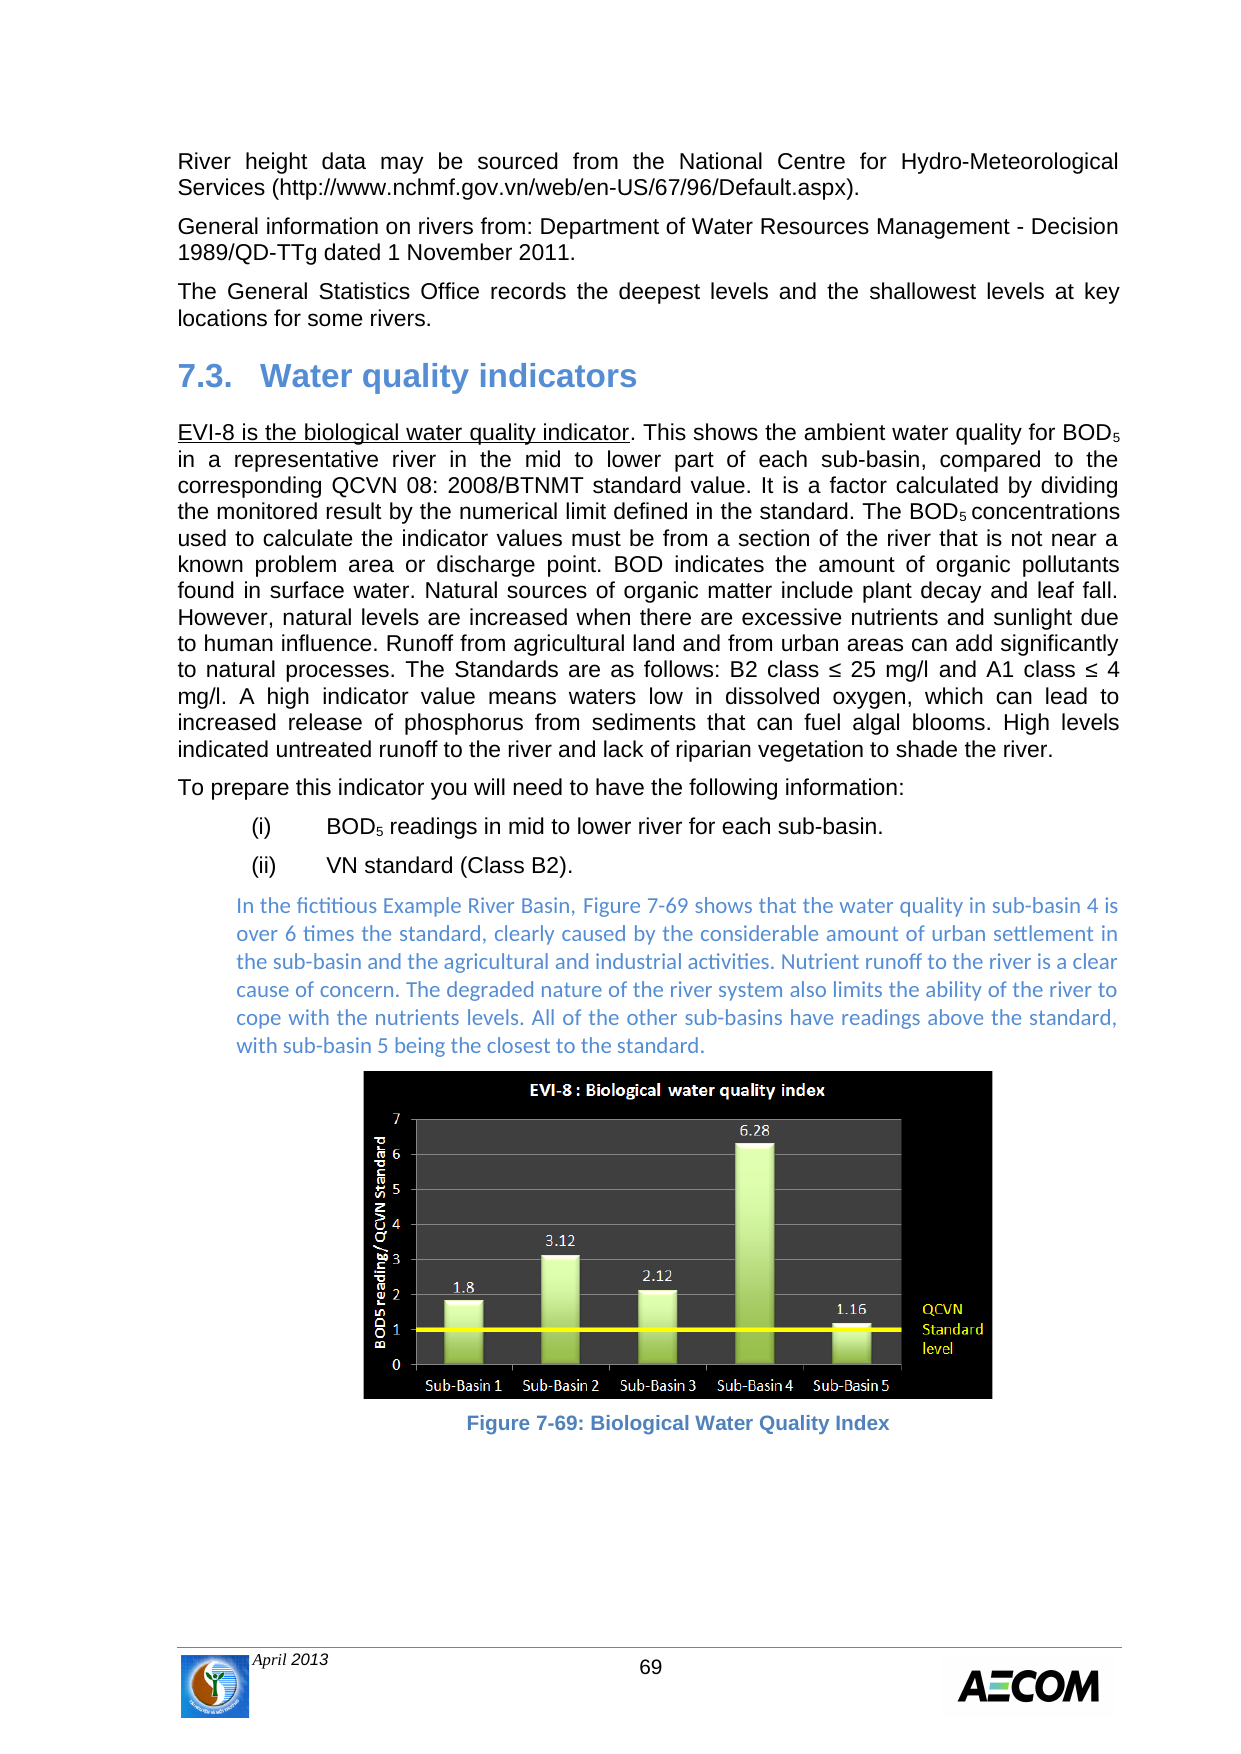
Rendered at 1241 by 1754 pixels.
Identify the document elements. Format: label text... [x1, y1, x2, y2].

text General information on rivers from: Department of Water Resources Management - Decision 1989/QD-TTg dated 1 November 2011. [177, 213, 1120, 266]
list VN standard (Class B2). [251, 852, 1120, 878]
text To prepare this indicator you will need to have the following information: [177, 774, 1120, 801]
text The General Statistics Office records the deepest levels and the shallowest levels at key locations for some rivers. [177, 278, 1120, 331]
picture [363, 1071, 993, 1399]
text EVI-8 is the biological water quality indicator. This shows the ambient water quality for BOD5 in a representative river in the mid to lower part of each sub-basin, compared to the corresponding QCVN 08: 2008/BTNMT standard value. It is a factor calculated by dividing the monitored result by the numerical limit defined in the standard. The BOD5 concentrations used to calculate the indicator values must be from a section of the river that is not near a known problem area or discharge point. BOD indicates the amount of organic pollutants found in surface water. Natural sources of organic matter include plant decay and leaf fall. However, natural levels are increased when there are excessive nutrients and sunlight due to human influence. Runoff from agricultural land and from urban areas can add significantly to natural processes. The Standards are as follows: B2 class ≤ 25 mg/l and A1 class ≤ 4 mg/l. A high indicator value means waters low in dissolved oxygen, which can lead to increased release of phosphorus from sediments that can fuel algal blooms. High levels indicated untreated runoff to the river and lack of riparian vegetation to shade the river. [177, 419, 1120, 762]
picture [942, 1655, 1114, 1717]
subtitle Water quality indicators [177, 356, 1120, 394]
list BOD5 readings in mid to lower river for each sub-basin. [251, 813, 1120, 839]
picture [181, 1655, 250, 1718]
text River height data may be sourced from the National Centre for Hydro-Meteorological Services (http://www.nchmf.gov.vn/web/en-US/67/96/Default.aspx). [177, 148, 1120, 200]
